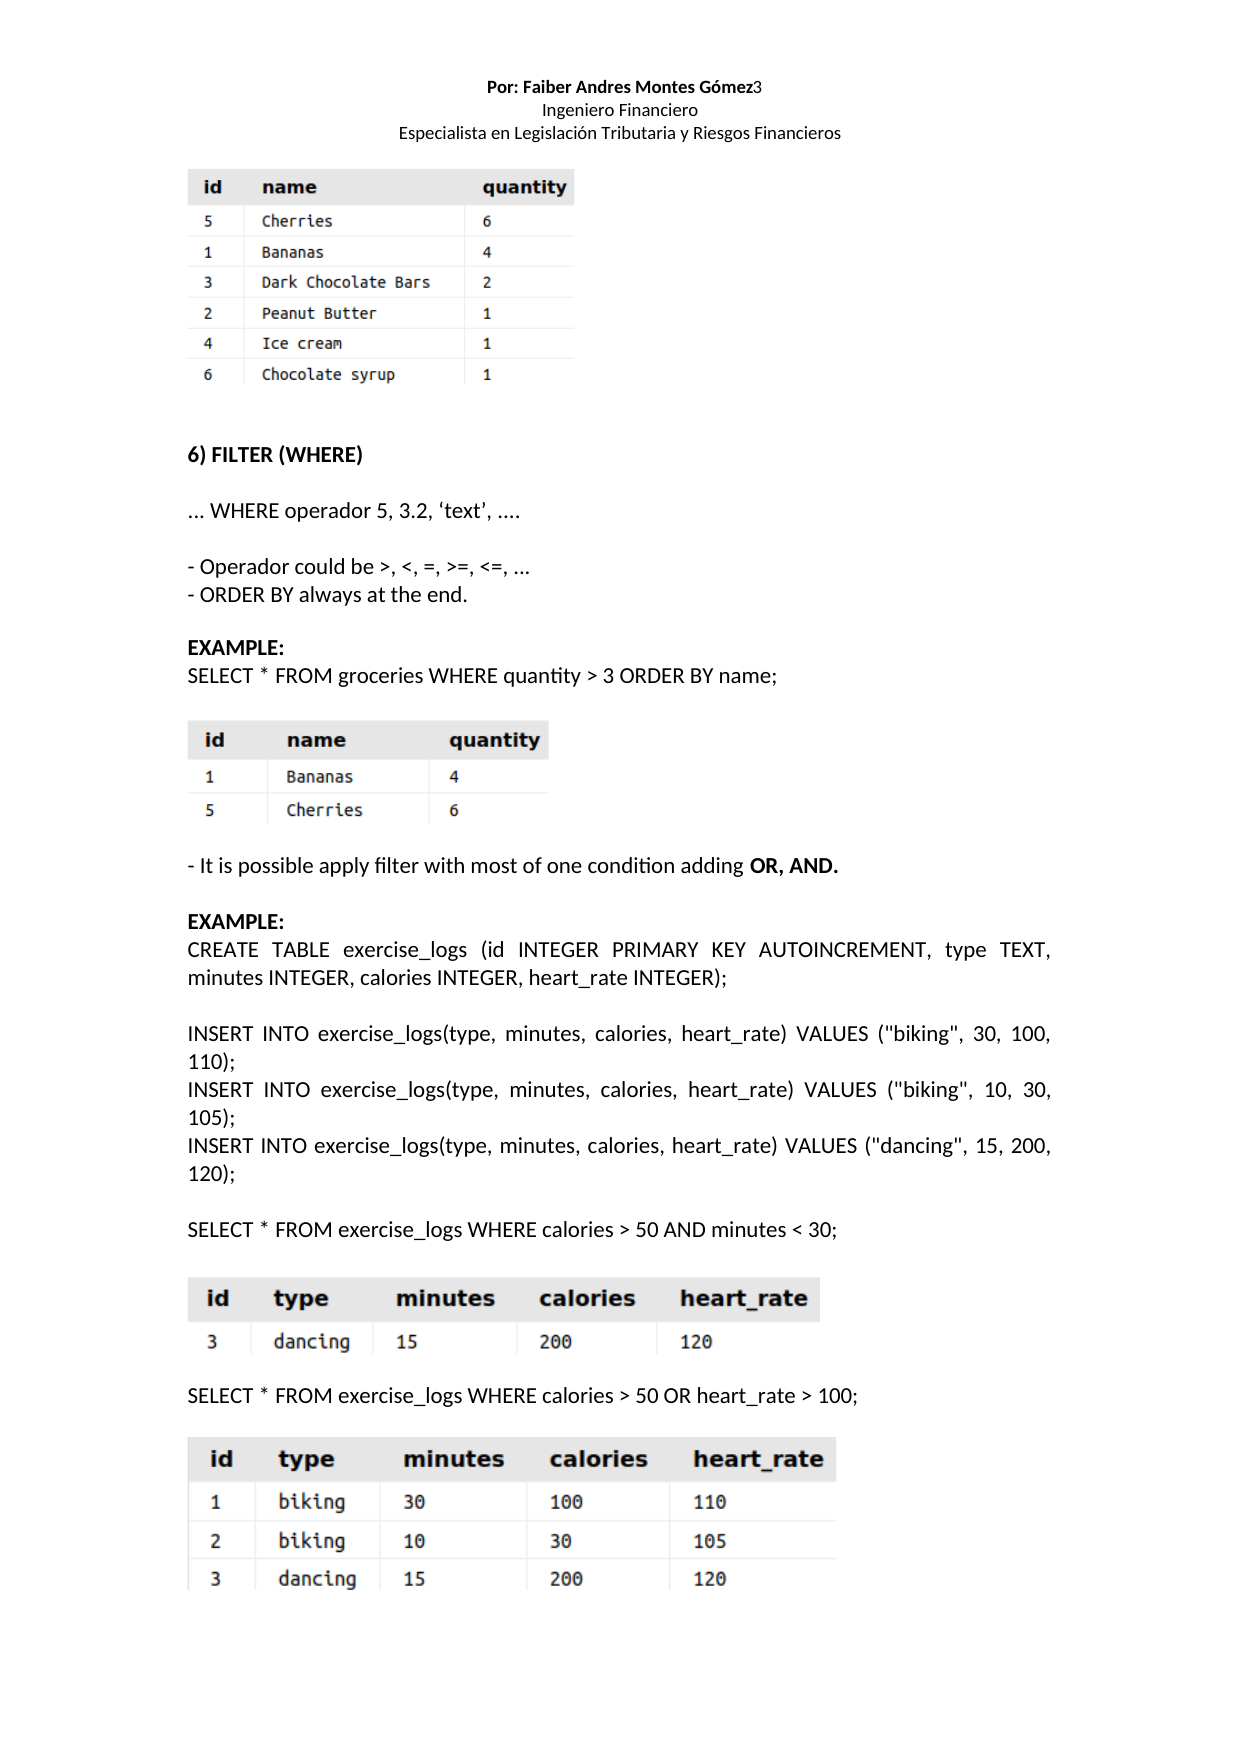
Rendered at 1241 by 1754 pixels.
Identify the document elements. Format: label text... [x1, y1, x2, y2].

list INSERT INTO exercise_logs(type, minutes, calories, heart_rate) VALUES ("dancing", 15, 200, 120); [187, 1132, 1053, 1188]
list - ORDER BY always at the end. [187, 580, 1053, 608]
list INSERT INTO exercise_logs(type, minutes, calories, heart_rate) VALUES ("biking", 30, 100, 110); [187, 1019, 1053, 1076]
list SELECT * FROM exercise_logs WHERE calories > 50 AND minutes < 30; [187, 1216, 1053, 1244]
list ... WHERE operador 5, 3.2, ‘text’, .... [187, 496, 1053, 524]
picture [187, 717, 549, 824]
list FILTER (WHERE) [187, 440, 1053, 468]
list CREATE TABLE exercise_logs (id INTEGER PRIMARY KEY AUTOINCREMENT, type TEXT, minutes INTEGER, calories INTEGER, heart_rate INTEGER); [187, 935, 1053, 991]
list SELECT * FROM exercise_logs WHERE calories > 50 OR heart_rate > 100; [187, 1381, 1053, 1409]
picture [187, 166, 575, 384]
list - Operador could be >, <, =, >=, <=, ... [187, 552, 1053, 580]
list EXAMPLE: [187, 907, 1053, 935]
list SELECT * FROM groceries WHERE quantity > 3 ORDER BY name; [187, 661, 1053, 689]
list - It is possible apply filter with most of one condition adding OR, AND. [187, 851, 1053, 879]
list INSERT INTO exercise_logs(type, minutes, calories, heart_rate) VALUES ("biking", 10, 30, 105); [187, 1076, 1053, 1132]
list EXAMPLE: [187, 633, 1053, 661]
picture [187, 1437, 837, 1590]
picture [187, 1271, 821, 1354]
